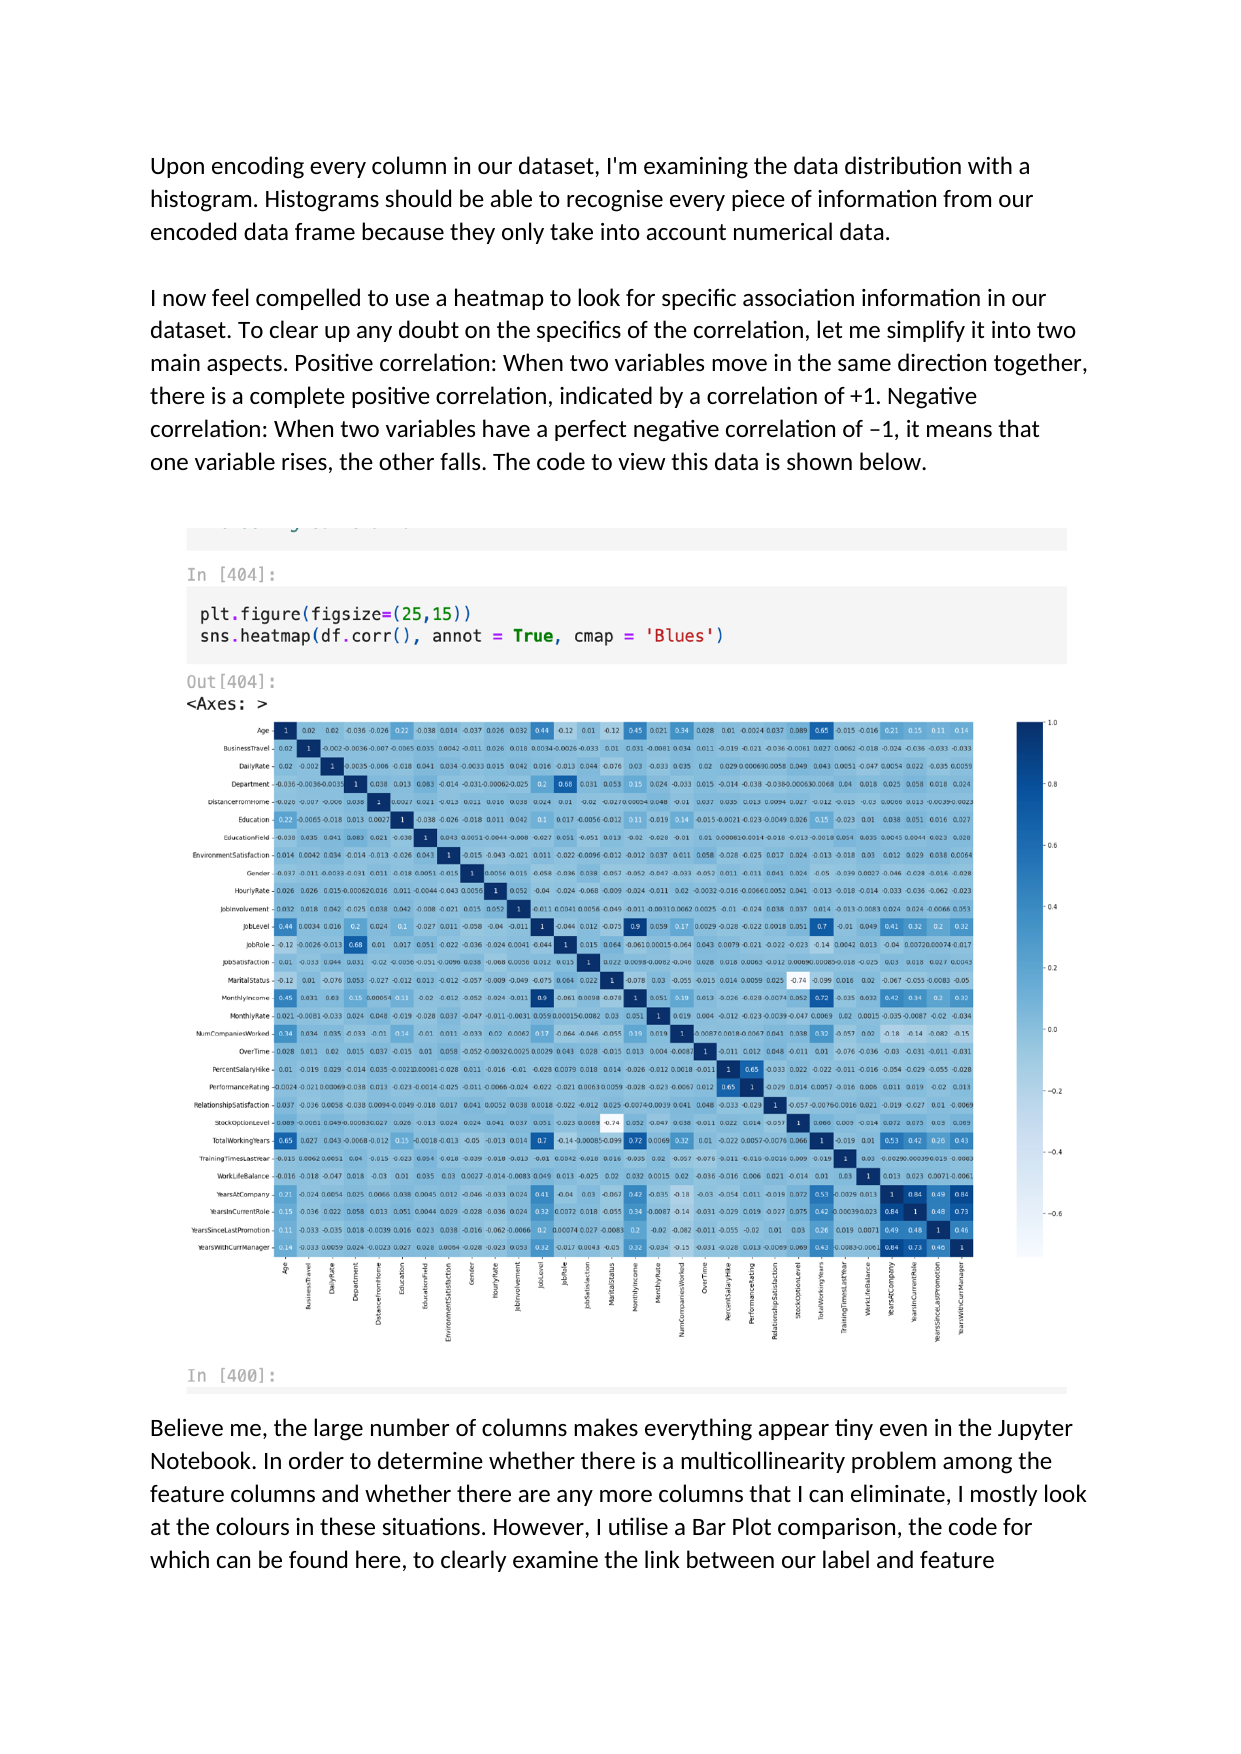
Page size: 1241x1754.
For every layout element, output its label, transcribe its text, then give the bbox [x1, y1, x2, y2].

picture [150, 528, 1091, 1394]
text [150, 1412, 1090, 1575]
